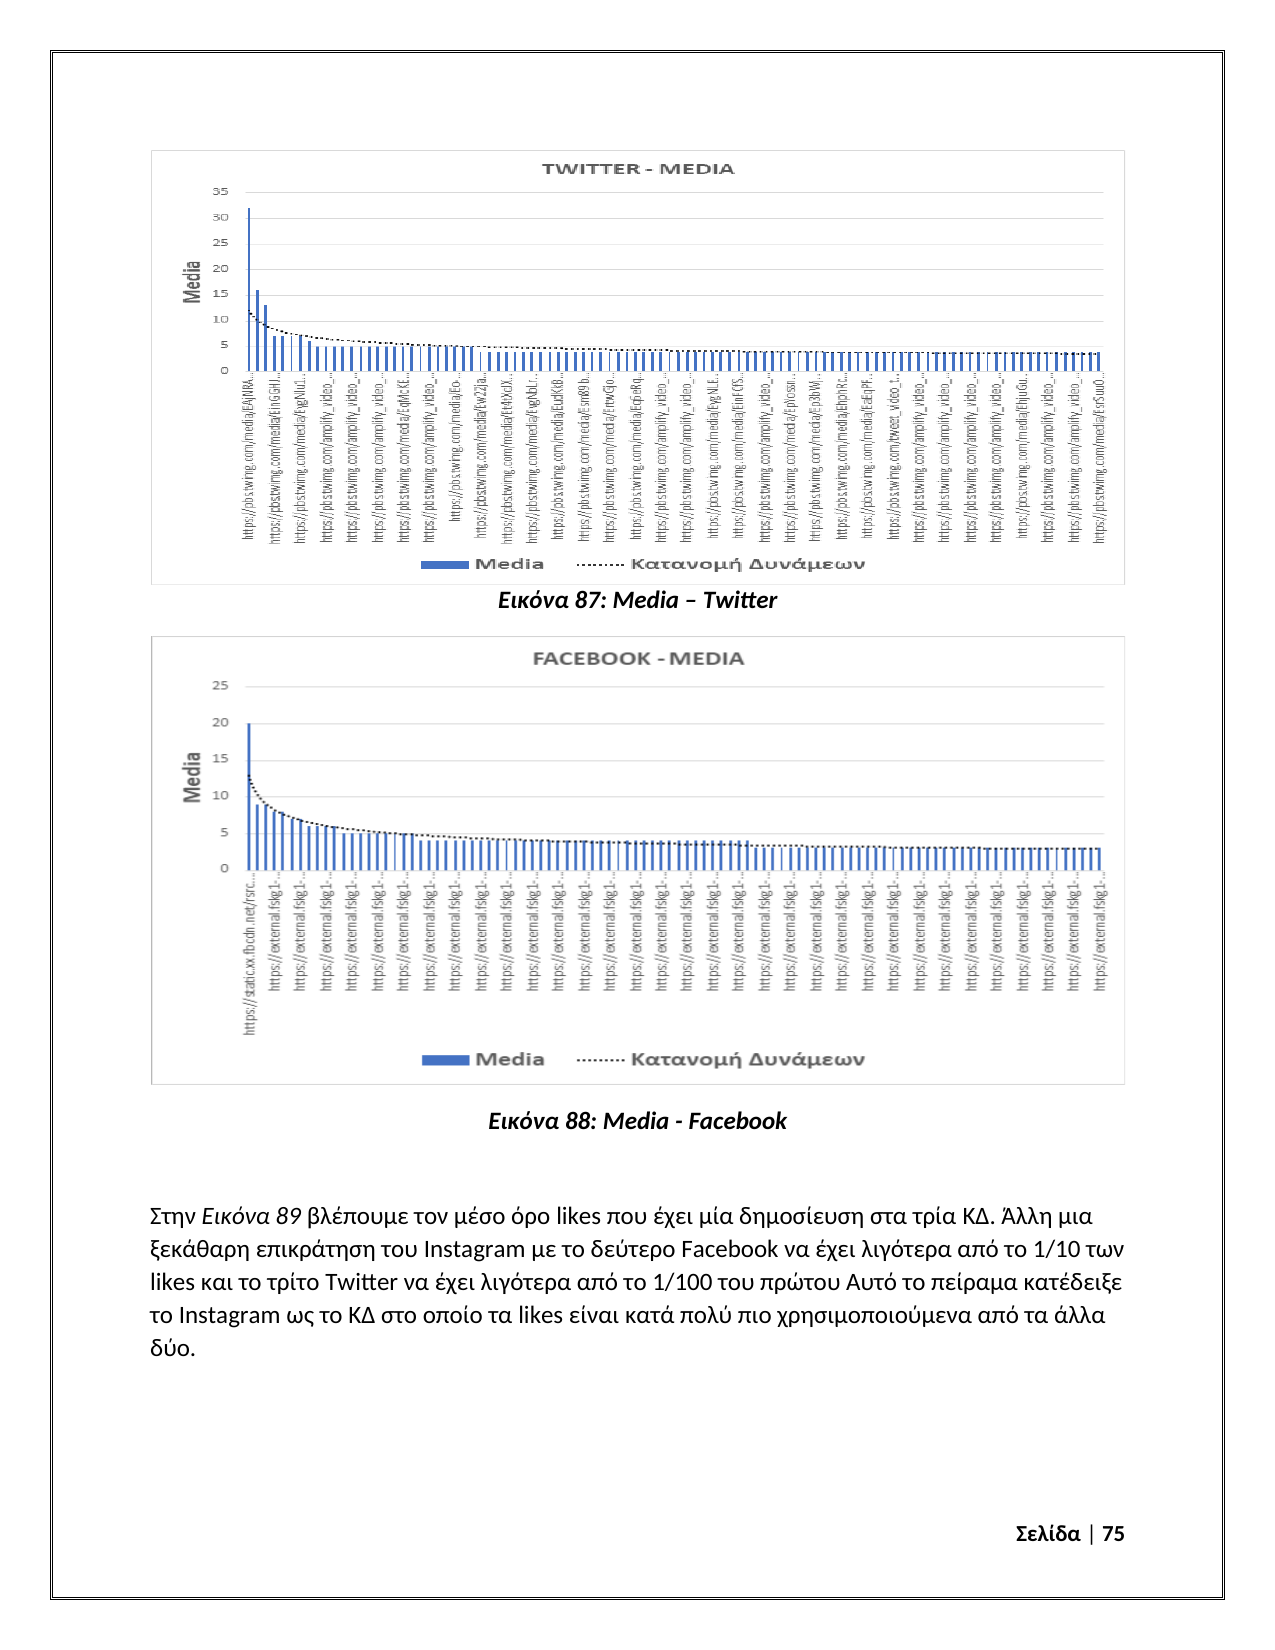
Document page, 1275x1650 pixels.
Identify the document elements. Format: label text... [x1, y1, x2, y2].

text Στην Εικόνα 89 βλέπουμε τον μέσο όρο likes που έχει μία δημοσίευση στα τρία ΚΔ. Άλλη μια ξεκάθαρη επικράτηση του Instagram με το δεύτερο Facebook να έχει λιγότερα από το 1/10 των likes και το τρίτο Twitter να έχει λιγότερα από το 1/100 του πρώτου Αυτό το πείραμα κατέδειξε το Instagram ως το ΚΔ στο οποίο τα likes είναι κατά πολύ πιο χρησιμοποιούμενα από τα άλλα δύο. [150, 1200, 1125, 1362]
picture [150, 635, 1125, 1085]
text Εικόνα 87: Media – Twitter [150, 585, 1125, 615]
text Εικόνα 88: Media - Facebook [150, 1105, 1125, 1136]
picture [150, 150, 1125, 585]
